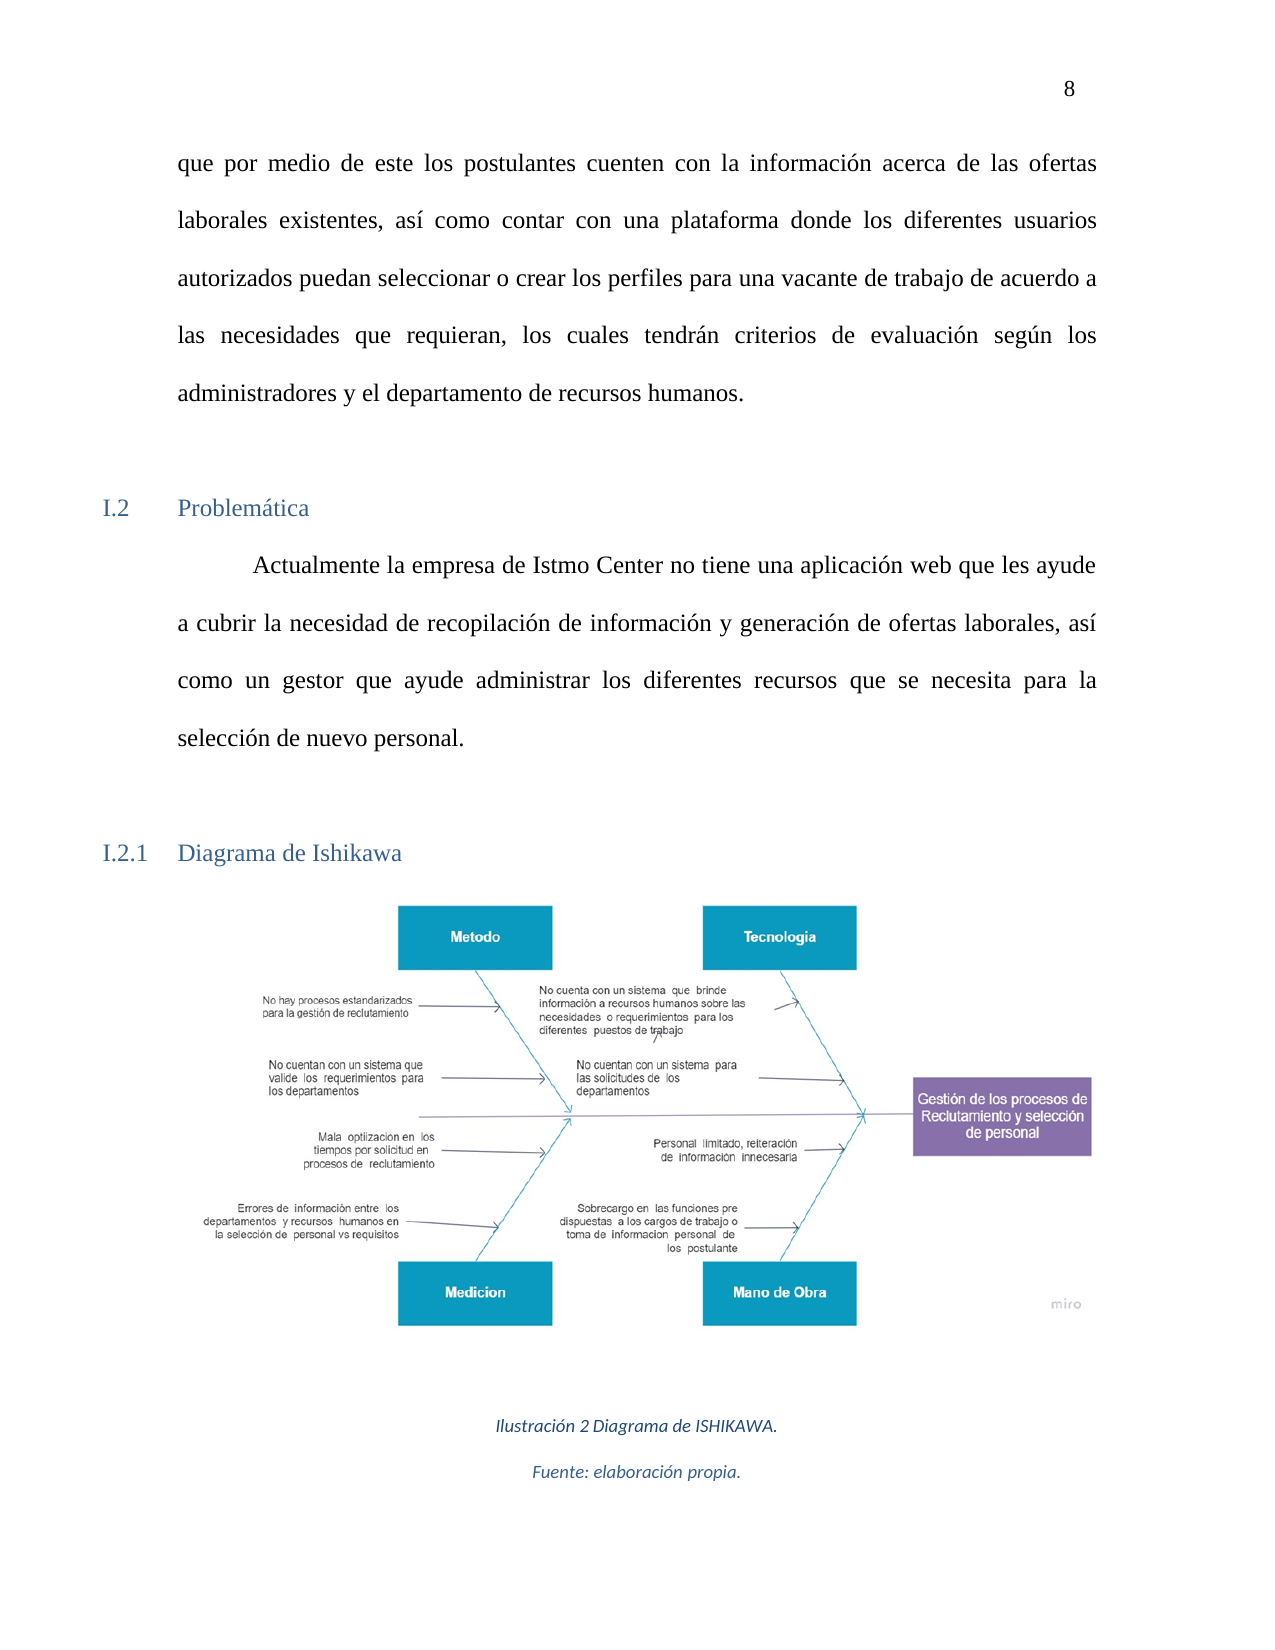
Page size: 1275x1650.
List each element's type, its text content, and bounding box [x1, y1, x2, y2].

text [177, 148, 1098, 406]
subtitle Problemática [102, 493, 1098, 521]
text Actualmente la empresa de Istmo Center no tiene una aplicación web que les ayude a cubrir la necesidad de recopilación de información y generación de ofertas laborales, así como un gestor que ayude administrar los diferentes recursos que se necesita para la selección de nuevo personal. [177, 550, 1098, 751]
picture [177, 895, 1102, 1331]
text Ilustración 2 Diagrama de ISHIKAWA. [353, 1414, 922, 1437]
text Fuente: elaboración propia. [353, 1460, 922, 1483]
subtitle Diagrama de Ishikawa [102, 838, 1098, 866]
